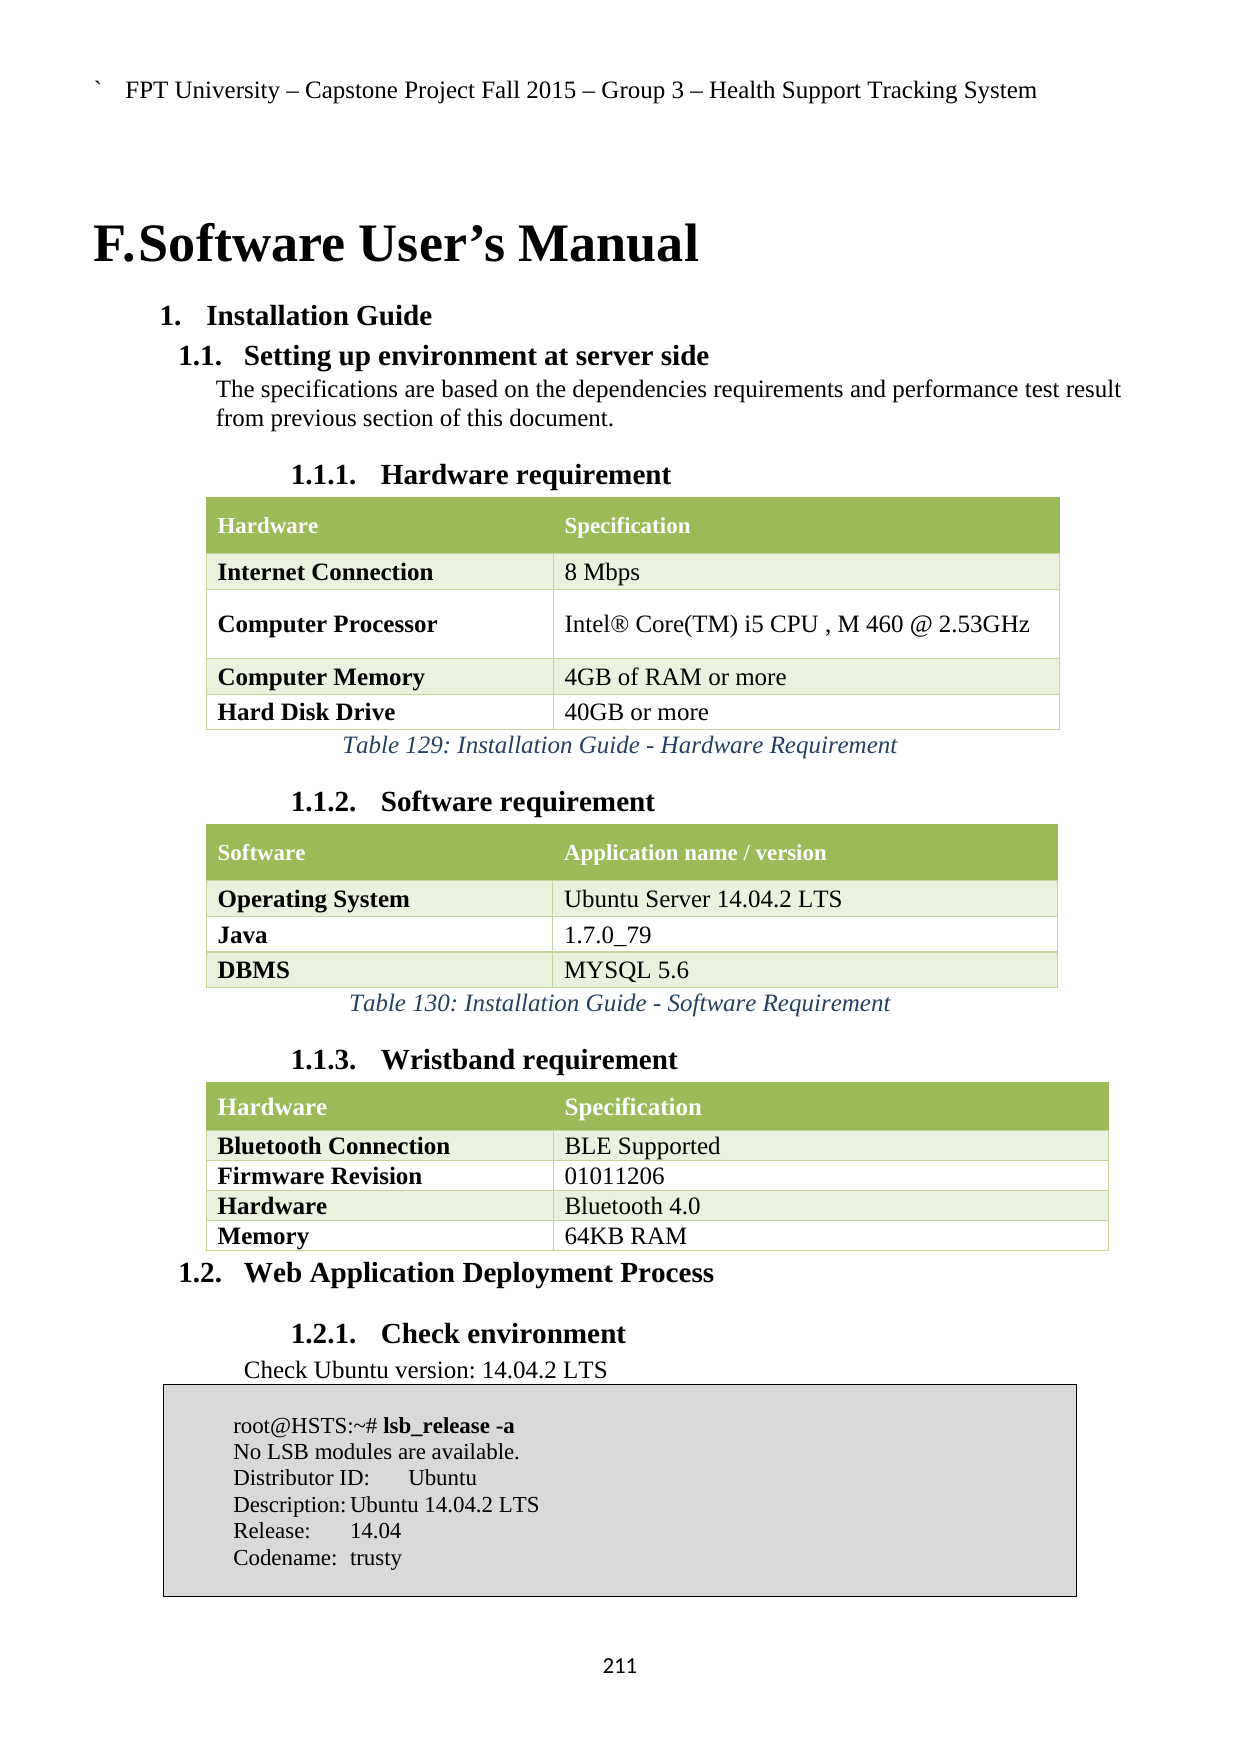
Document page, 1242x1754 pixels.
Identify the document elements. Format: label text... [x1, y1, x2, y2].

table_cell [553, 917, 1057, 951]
subtitle Software requirement [291, 784, 1146, 817]
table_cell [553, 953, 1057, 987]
subtitle Web Application Deployment Process [178, 1255, 1146, 1288]
subtitle Check environment [291, 1316, 1146, 1349]
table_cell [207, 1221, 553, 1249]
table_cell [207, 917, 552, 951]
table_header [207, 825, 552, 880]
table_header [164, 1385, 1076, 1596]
text Table 129: Installation Guide - Hardware Requirement [94, 730, 1146, 759]
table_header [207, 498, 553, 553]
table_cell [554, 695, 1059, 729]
subtitle Installation Guide [159, 298, 1146, 332]
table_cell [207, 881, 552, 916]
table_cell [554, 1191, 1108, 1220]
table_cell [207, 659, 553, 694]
text Table 130: Installation Guide - Software Requirement [94, 988, 1146, 1017]
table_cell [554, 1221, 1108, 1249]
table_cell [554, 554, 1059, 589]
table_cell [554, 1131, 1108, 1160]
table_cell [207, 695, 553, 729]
subtitle Hardware requirement [291, 457, 1146, 490]
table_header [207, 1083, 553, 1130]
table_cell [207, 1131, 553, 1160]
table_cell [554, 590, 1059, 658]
text Check Ubuntu version: 14.04.2 LTS [169, 1356, 1146, 1384]
subtitle Wristband requirement [291, 1042, 1146, 1075]
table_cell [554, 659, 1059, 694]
text The specifications are based on the dependencies requirements and performance test result from previous section of this document. [216, 374, 1146, 432]
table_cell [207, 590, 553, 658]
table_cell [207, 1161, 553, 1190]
subtitle Software User’s Manual [94, 211, 1146, 273]
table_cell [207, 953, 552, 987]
subtitle Setting up environment at server side [178, 338, 1146, 372]
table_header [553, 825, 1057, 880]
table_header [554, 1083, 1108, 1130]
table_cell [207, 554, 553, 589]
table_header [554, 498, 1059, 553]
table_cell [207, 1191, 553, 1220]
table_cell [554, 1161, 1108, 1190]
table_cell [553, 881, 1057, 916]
